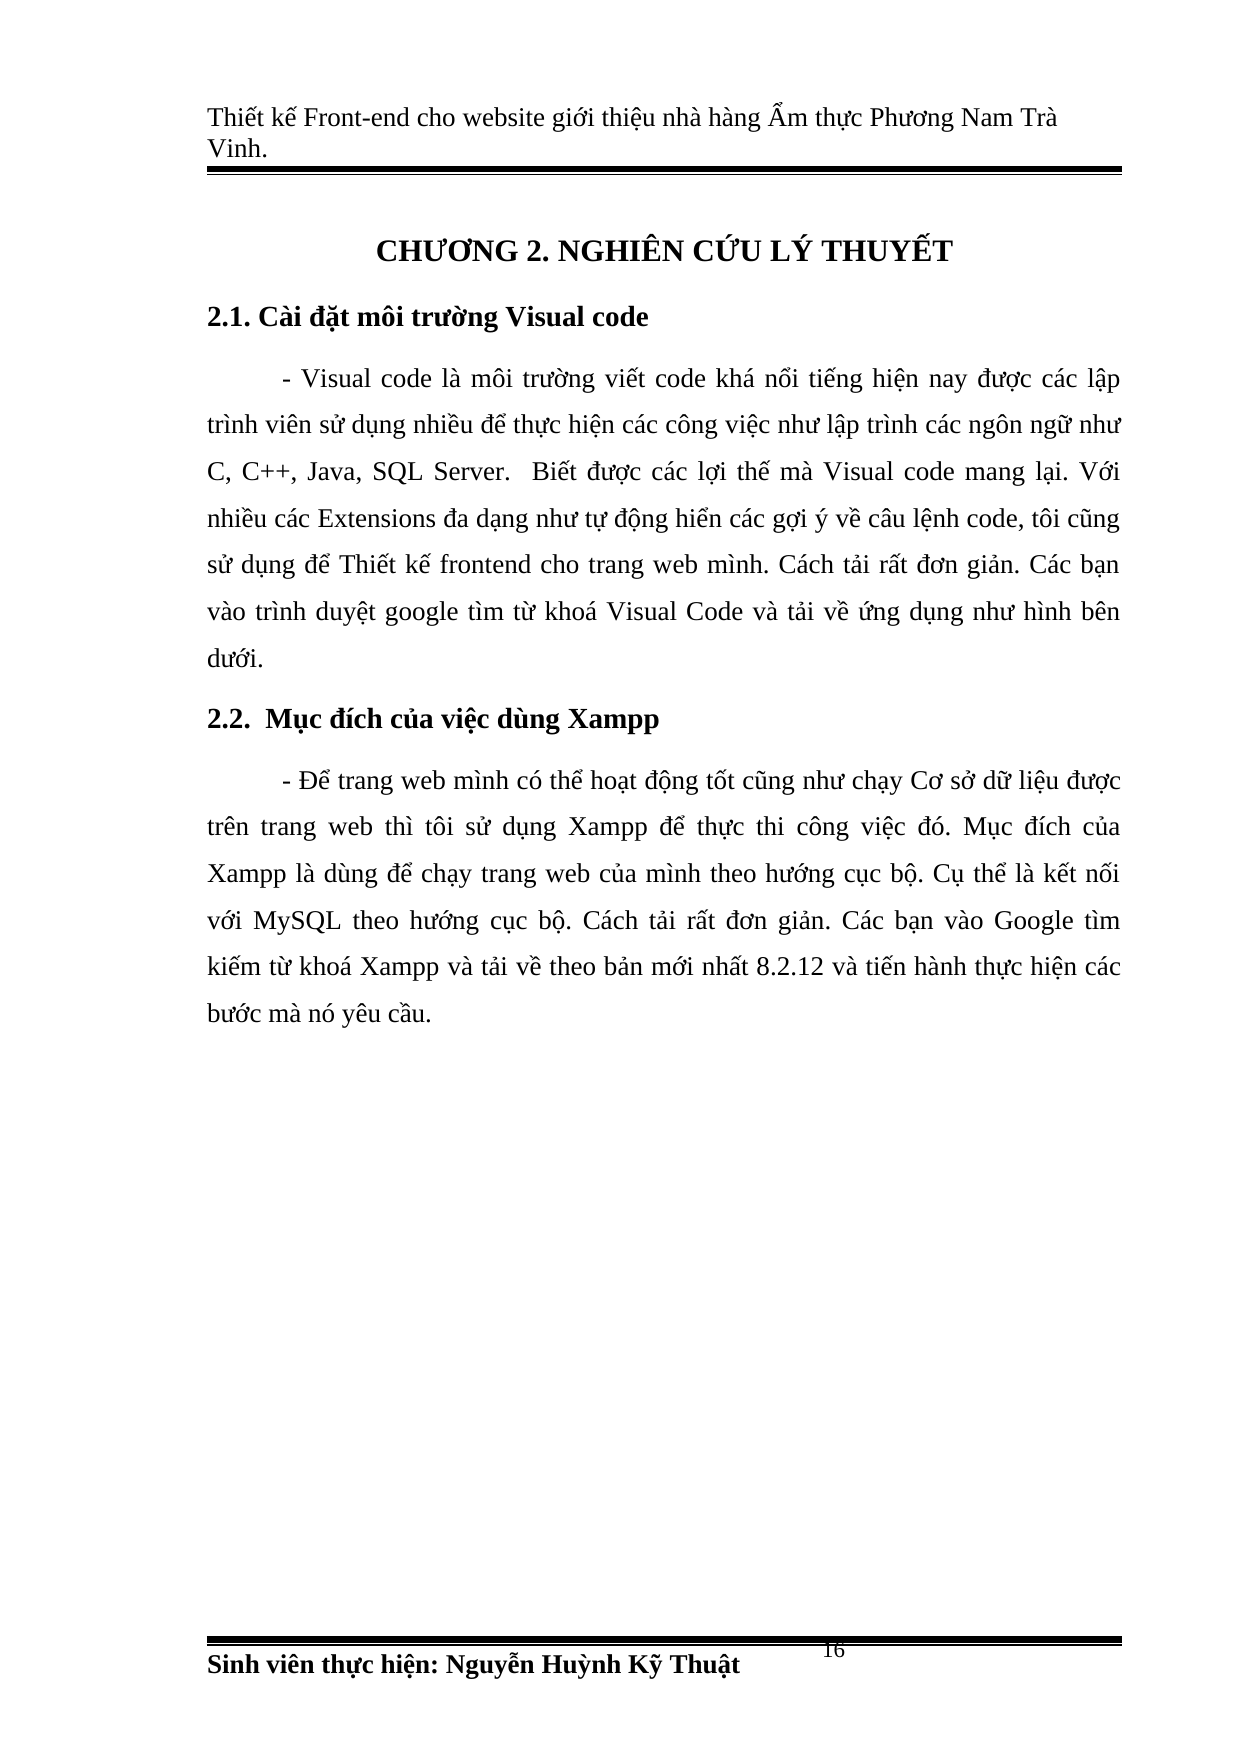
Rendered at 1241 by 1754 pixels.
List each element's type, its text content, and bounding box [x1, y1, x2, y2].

subtitle Cài đặt môi trường Visual code [207, 299, 1122, 332]
text - Visual code là môi trường viết code khá nổi tiếng hiện nay được các lập trình viên sử dụng nhiều để thực hiện các công việc như lập trình các ngôn ngữ như C, C++, Java, SQL Server. Biết được các lợi thế mà Visual code mang lại. Với nhiều các Extensions đa dạng như tự động hiển các gợi ý về câu lệnh code, tôi cũng sử dụng để Thiết kế frontend cho trang web mình. Cách tải rất đơn giản. Các bạn vào trình duyệt google tìm từ khoá Visual Code và tải về ứng dụng như hình bên dưới. [207, 362, 1122, 673]
subtitle NGHIÊN CỨU LÝ THUYẾT [207, 233, 1122, 268]
text - Để trang web mình có thể hoạt động tốt cũng như chạy Cơ sở dữ liệu được trên trang web thì tôi sử dụng Xampp để thực thi công việc đó. Mục đích của Xampp là dùng để chạy trang web của mình theo hướng cục bộ. Cụ thể là kết nối với MySQL theo hướng cục bộ. Cách tải rất đơn giản. Các bạn vào Google tìm kiếm từ khoá Xampp và tải về theo bản mới nhất 8.2.12 và tiến hành thực hiện các bước mà nó yêu cầu. [207, 764, 1122, 1028]
subtitle Mục đích của việc dùng Xampp [207, 701, 1122, 734]
